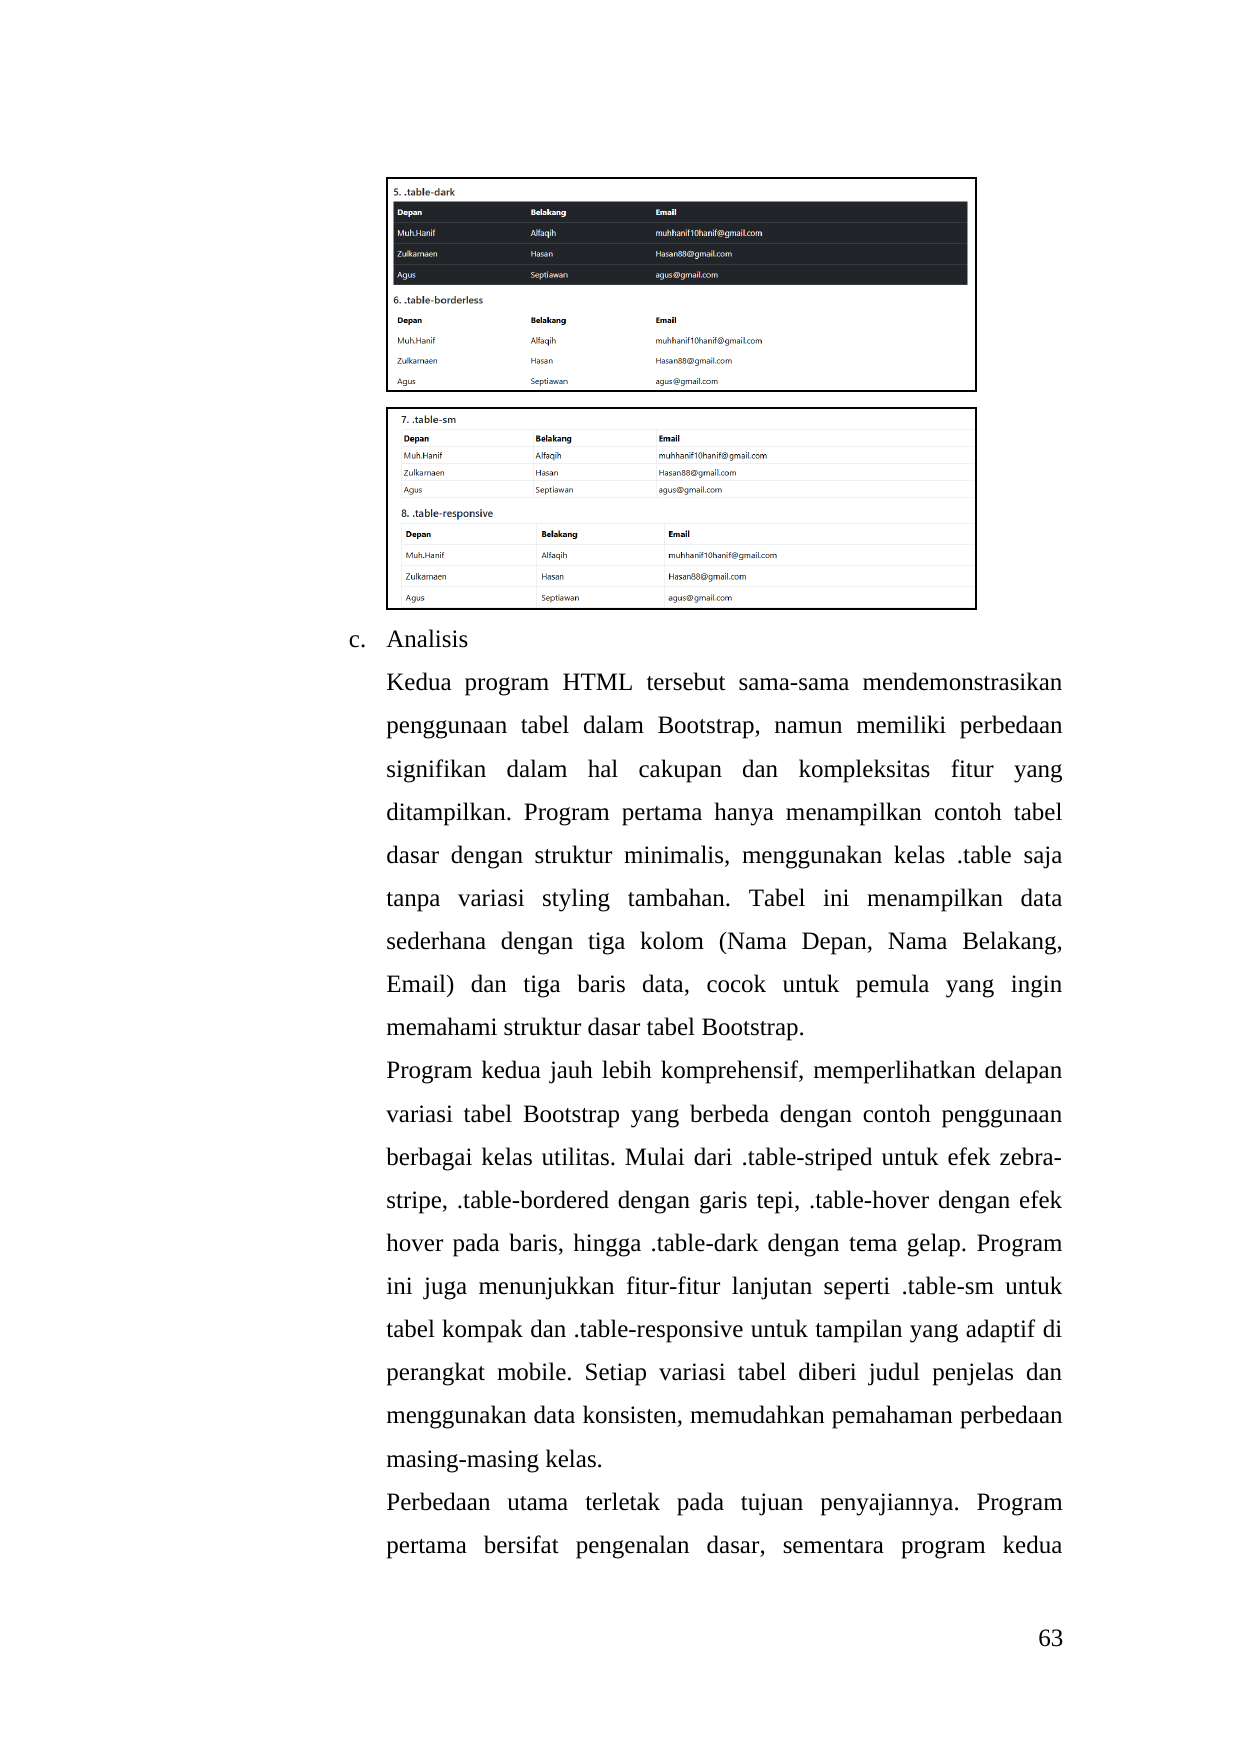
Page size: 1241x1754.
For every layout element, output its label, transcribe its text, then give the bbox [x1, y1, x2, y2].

list Program kedua jauh lebih komprehensif, memperlihatkan delapan variasi tabel Bootstrap yang berbeda dengan contoh penggunaan berbagai kelas utilitas. Mulai dari .table-striped untuk efek zebra-stripe, .table-bordered dengan garis tepi, .table-hover dengan efek hover pada baris, hingga .table-dark dengan tema gelap. Program ini juga menunjukkan fitur-fitur lanjutan seperti .table-sm untuk tabel kompak dan .table-responsive untuk tampilan yang adaptif di perangkat mobile. Setiap variasi tabel diberi judul penjelas dan menggunakan data konsisten, memudahkan pemahaman perbedaan masing-masing kelas. [386, 1056, 1063, 1472]
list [386, 1487, 1063, 1559]
list Analisis [349, 624, 1063, 653]
list Kedua program HTML tersebut sama-sama mendemonstrasikan penggunaan tabel dalam Bootstrap, namun memiliki perbedaan signifikan dalam hal cakupan dan kompleksitas fitur yang ditampilkan. Program pertama hanya menampilkan contoh tabel dasar dengan struktur minimalis, menggunakan kelas .table saja tanpa variasi styling tambahan. Tabel ini menampilkan data sederhana dengan tiga kolom (Nama Depan, Nama Belakang, Email) dan tiga baris data, cocok untuk pemula yang ingin memahami struktur dasar tabel Bootstrap. [386, 667, 1063, 1041]
picture [388, 409, 975, 608]
picture [388, 179, 975, 390]
